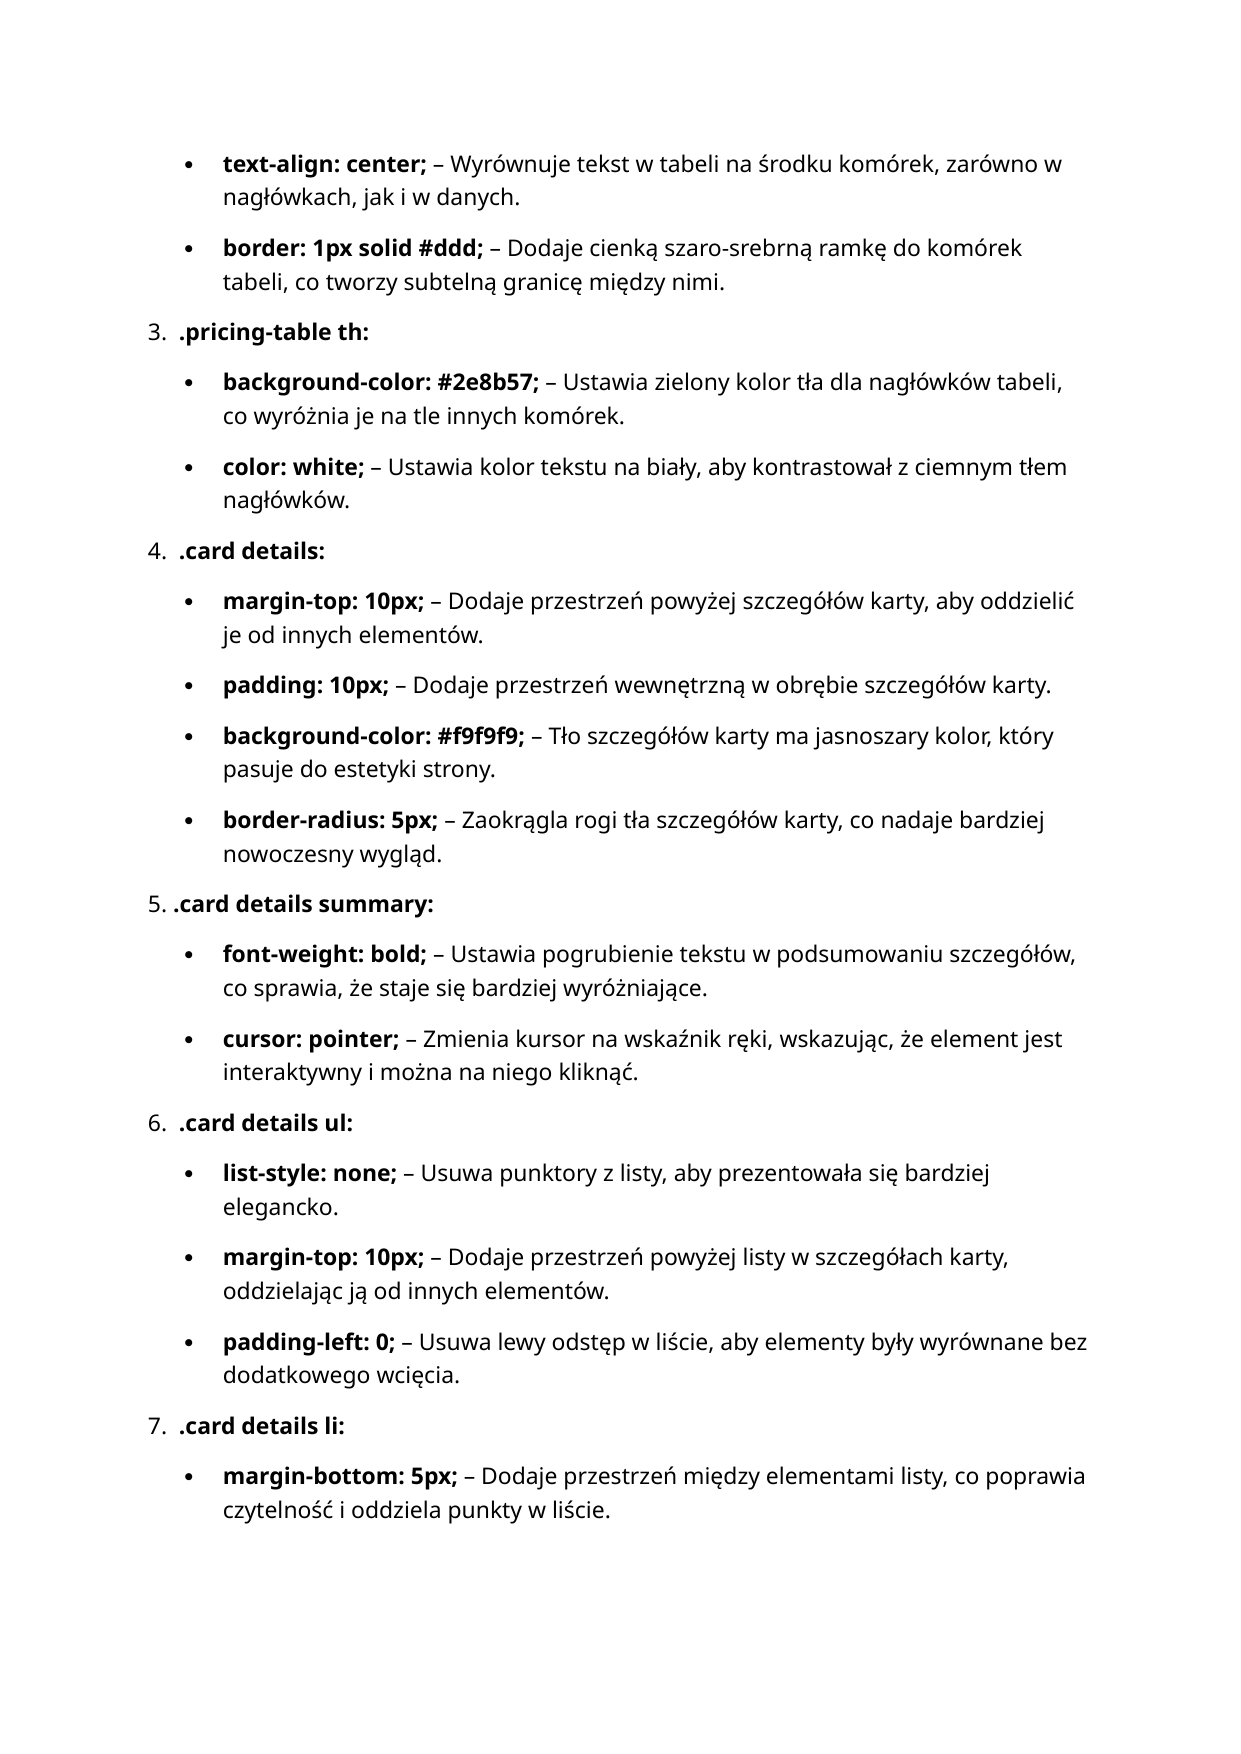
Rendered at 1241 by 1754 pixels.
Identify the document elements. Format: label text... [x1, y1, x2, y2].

text 5. .card details summary: [148, 888, 1093, 919]
list background-color: #2e8b57; – Ustawia zielony kolor tła dla nagłówków tabeli, co wyróżnia je na tle innych komórek. [185, 366, 1093, 431]
list color: white; – Ustawia kolor tekstu na biały, aby kontrastował z ciemnym tłem nagłówków. [185, 451, 1093, 516]
list padding-left: 0; – Usuwa lewy odstęp w liście, aby elementy były wyrównane bez dodatkowego wcięcia. [185, 1326, 1093, 1391]
list background-color: #f9f9f9; – Tło szczegółów karty ma jasnoszary kolor, który pasuje do estetyki strony. [185, 720, 1093, 785]
list margin-top: 10px; – Dodaje przestrzeń powyżej listy w szczegółach karty, oddzielając ją od innych elementów. [185, 1241, 1093, 1306]
list font-weight: bold; – Ustawia pogrubienie tekstu w podsumowaniu szczegółów, co sprawia, że staje się bardziej wyróżniające. [185, 938, 1093, 1003]
list margin-top: 10px; – Dodaje przestrzeń powyżej szczegółów karty, aby oddzielić je od innych elementów. [185, 585, 1093, 650]
text 7. .card details li: [148, 1410, 1093, 1441]
list list-style: none; – Usuwa punktory z listy, aby prezentowała się bardziej elegancko. [185, 1157, 1093, 1222]
text 3. .pricing-table th: [148, 316, 1093, 347]
list padding: 10px; – Dodaje przestrzeń wewnętrzną w obrębie szczegółów karty. [185, 669, 1093, 701]
text 6. .card details ul: [148, 1107, 1093, 1138]
list cursor: pointer; – Zmienia kursor na wskaźnik ręki, wskazując, że element jest interaktywny i można na niego kliknąć. [185, 1023, 1093, 1088]
list text-align: center; – Wyrównuje tekst w tabeli na środku komórek, zarówno w nagłówkach, jak i w danych. [185, 148, 1093, 213]
list border-radius: 5px; – Zaokrągla rogi tła szczegółów karty, co nadaje bardziej nowoczesny wygląd. [185, 804, 1093, 869]
list margin-bottom: 5px; – Dodaje przestrzeń między elementami listy, co poprawia czytelność i oddziela punkty w liście. [185, 1460, 1093, 1525]
list border: 1px solid #ddd; – Dodaje cienką szaro-srebrną ramkę do komórek tabeli, co tworzy subtelną granicę między nimi. [185, 232, 1093, 297]
text 4. .card details: [148, 535, 1093, 566]
